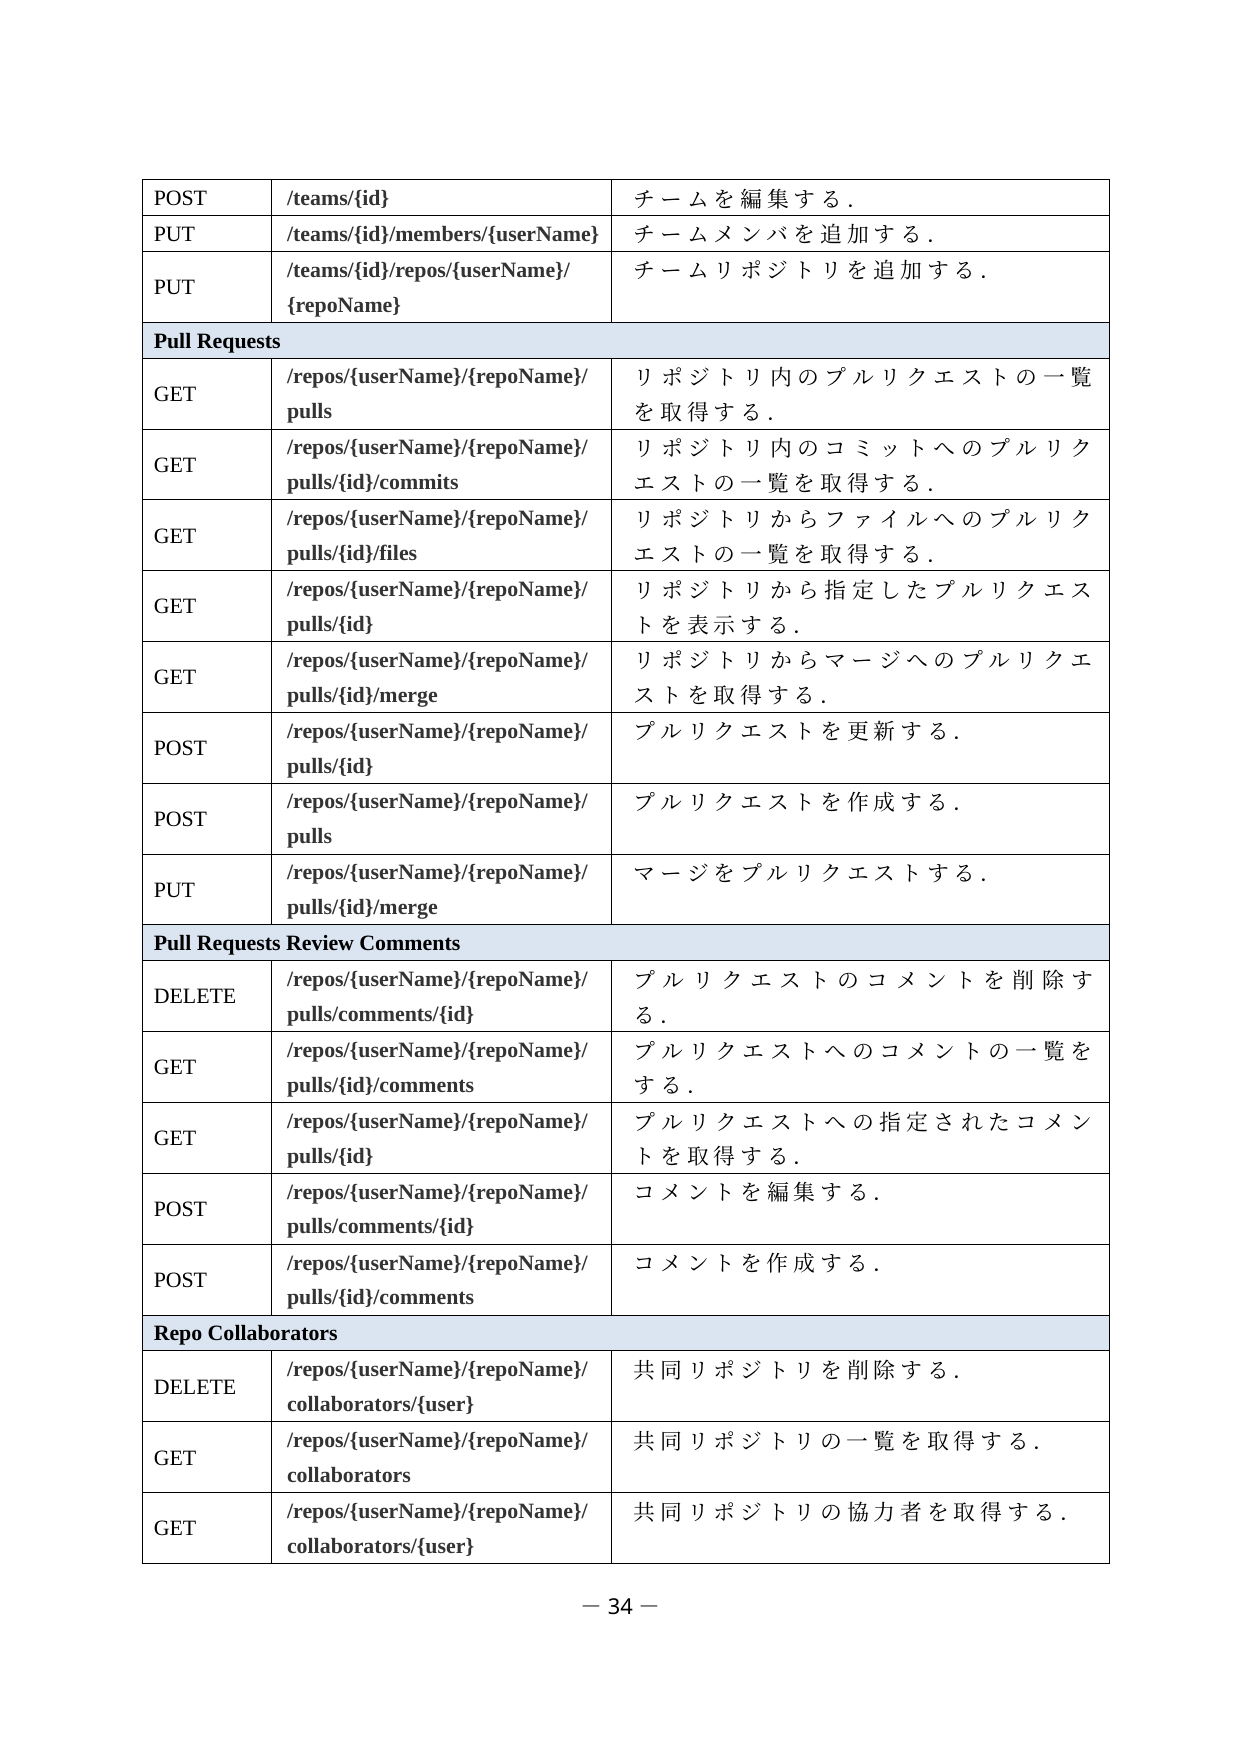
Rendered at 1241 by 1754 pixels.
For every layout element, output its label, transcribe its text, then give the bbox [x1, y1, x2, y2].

table_cell 共同リポジトリの一覧を取得する． [612, 1422, 1109, 1492]
table_cell プルリクエストへの指定されたコメントを取得する． [612, 1103, 1109, 1173]
table_cell /repos/{userName}/{repoName}/pulls/{id} [272, 571, 611, 641]
table_cell リポジトリ内のプルリクエストの一覧を取得する． [612, 359, 1109, 428]
table_cell GET [143, 571, 271, 641]
table_cell GET [143, 500, 271, 570]
table_cell /repos/{userName}/{repoName}/pulls/{id} [272, 1103, 611, 1173]
table_cell /teams/{id}/members/{userName} [272, 216, 611, 251]
table_cell 共同リポジトリの協力者を取得する． [612, 1493, 1109, 1563]
table_cell PUT [143, 216, 271, 251]
table_cell GET [143, 642, 271, 712]
table_cell POST [143, 713, 271, 783]
table_cell Pull Requests [143, 323, 1109, 358]
table_cell POST [143, 180, 271, 215]
table_cell /repos/{userName}/{repoName}/pulls [272, 784, 611, 853]
table_cell /repos/{userName}/{repoName}/pulls/{id}/comments [272, 1245, 611, 1314]
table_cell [272, 1351, 611, 1421]
table_cell プルリクエストを作成する． [612, 784, 1109, 853]
table_cell プルリクエストを更新する． [612, 713, 1109, 783]
table_cell コメントを作成する． [612, 1245, 1109, 1314]
table_cell チームリポジトリを追加する． [612, 252, 1109, 322]
table_cell POST [143, 784, 271, 853]
table_cell リポジトリからマージへのプルリクエストを取得する． [612, 642, 1109, 712]
table_cell コメントを編集する． [612, 1174, 1109, 1244]
table_cell 共同リポジトリを削除する． [612, 1351, 1109, 1421]
table_cell /repos/{userName}/{repoName}/pulls/{id}/commits [272, 430, 611, 499]
table_cell リポジトリから指定したプルリクエストを表示する． [612, 571, 1109, 641]
table_cell プルリクエストへのコメントの一覧をする． [612, 1032, 1109, 1102]
table_cell GET [143, 359, 271, 428]
table_cell Repo Collaborators [143, 1316, 1109, 1350]
table_cell DELETE [143, 1351, 271, 1421]
table_cell /repos/{userName}/{repoName}/pulls/{id}/files [272, 500, 611, 570]
table_cell /teams/{id}/repos/{userName}/{repoName} [272, 252, 611, 322]
table_cell /repos/{userName}/{repoName}/pulls/{id}/merge [272, 855, 611, 924]
table_cell /repos/{userName}/{repoName}/pulls/comments/{id} [272, 1174, 611, 1244]
table_cell POST [143, 1174, 271, 1244]
table_cell チームを編集する． [612, 180, 1109, 215]
table_cell /repos/{userName}/{repoName}/pulls/{id} [272, 713, 611, 783]
table_cell Pull Requests Review Comments [143, 925, 1109, 960]
table_cell /repos/{userName}/{repoName}/collaborators [272, 1422, 611, 1492]
table_cell /repos/{userName}/{repoName}/pulls/{id}/merge [272, 642, 611, 712]
table_cell /teams/{id} [272, 180, 611, 215]
table_cell プルリクエストのコメントを削除する． [612, 961, 1109, 1031]
table_cell リポジトリ内のコミットへのプルリクエストの一覧を取得する． [612, 430, 1109, 499]
table_cell PUT [143, 252, 271, 322]
table_cell /repos/{userName}/{repoName}/pulls [272, 359, 611, 428]
table_cell GET [143, 1493, 271, 1563]
table_cell /repos/{userName}/{repoName}/pulls/{id}/comments [272, 1032, 611, 1102]
table_cell GET [143, 1032, 271, 1102]
table_cell GET [143, 430, 271, 499]
table_cell PUT [143, 855, 271, 924]
table_cell リポジトリからファイルへのプルリクエストの一覧を取得する． [612, 500, 1109, 570]
table_cell GET [143, 1422, 271, 1492]
table_cell マージをプルリクエストする． [612, 855, 1109, 924]
table_cell GET [143, 1103, 271, 1173]
table_cell DELETE [143, 961, 271, 1031]
table_cell /repos/{userName}/{repoName}/pulls/comments/{id} [272, 961, 611, 1031]
table_cell チームメンバを追加する． [612, 216, 1109, 251]
table_cell POST [143, 1245, 271, 1314]
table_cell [272, 1493, 611, 1563]
